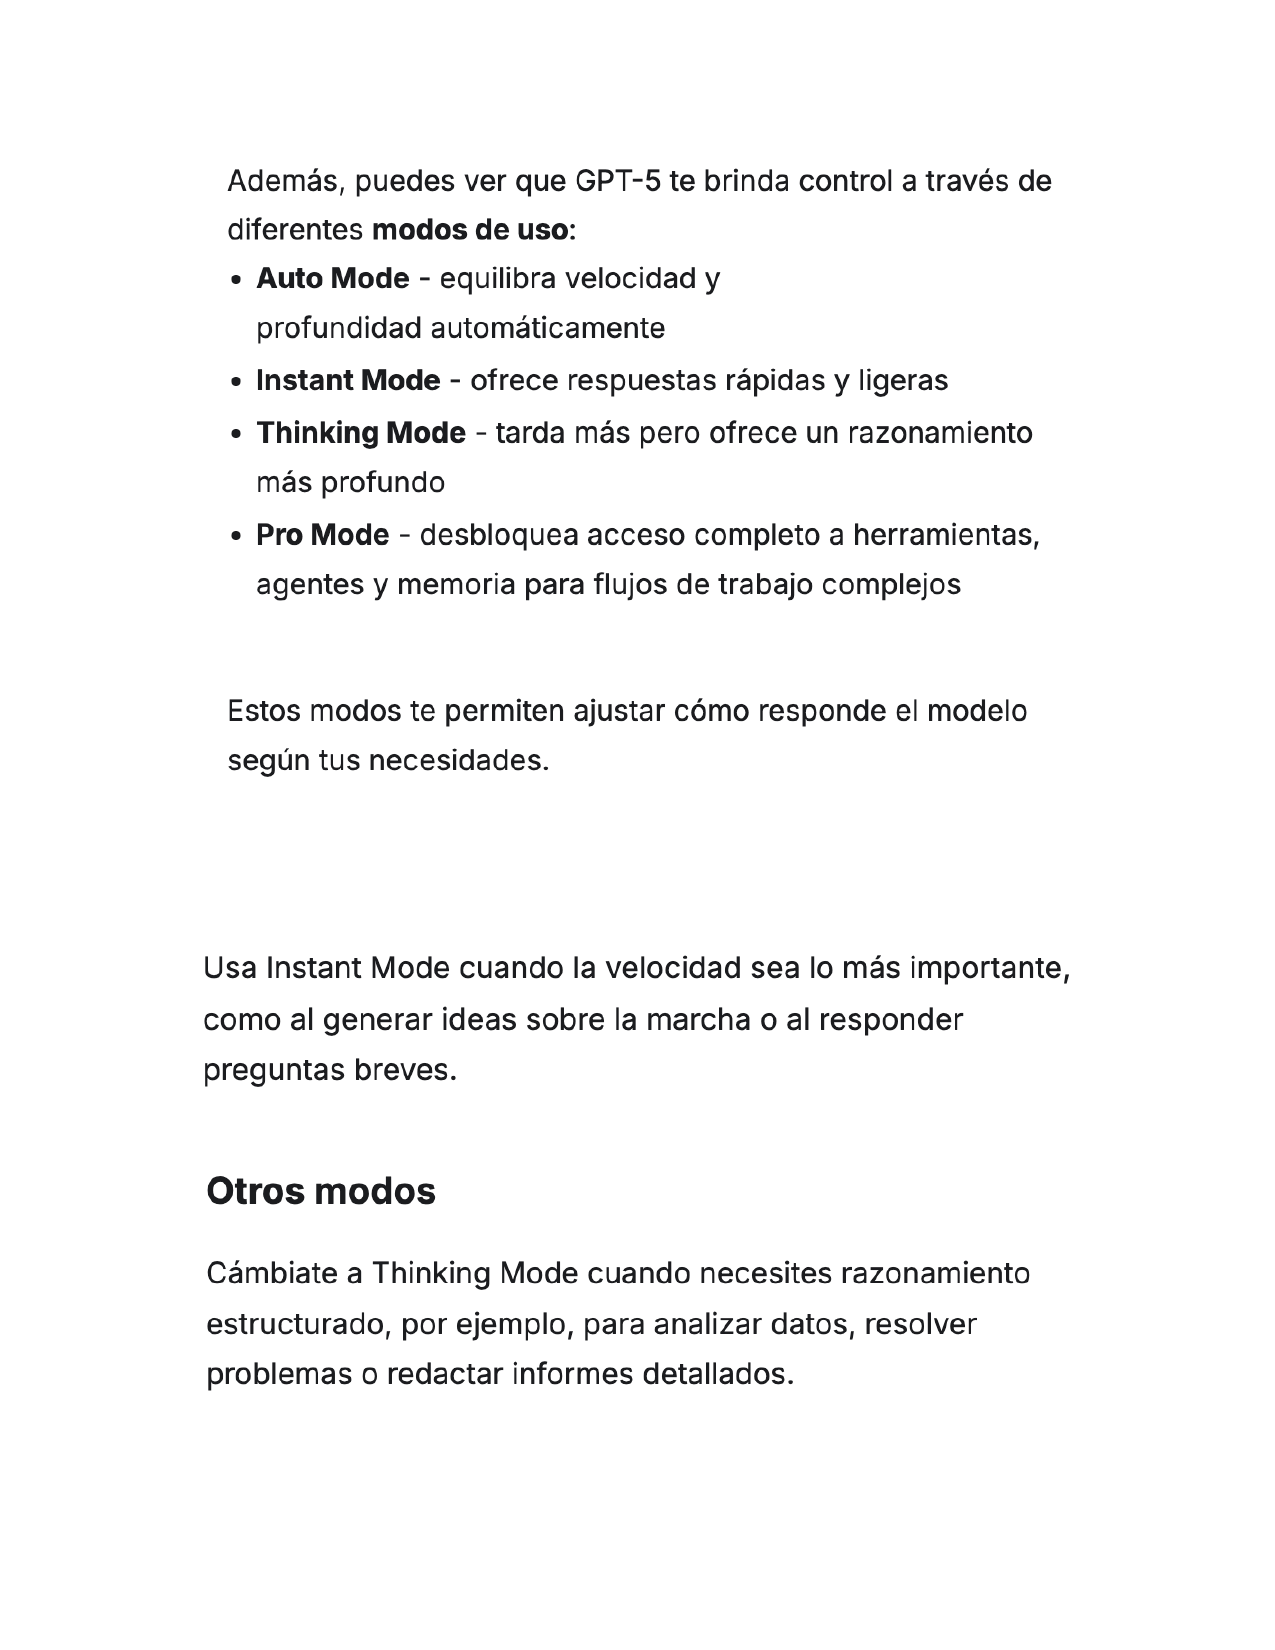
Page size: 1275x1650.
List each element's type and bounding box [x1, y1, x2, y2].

picture [177, 147, 1098, 1429]
